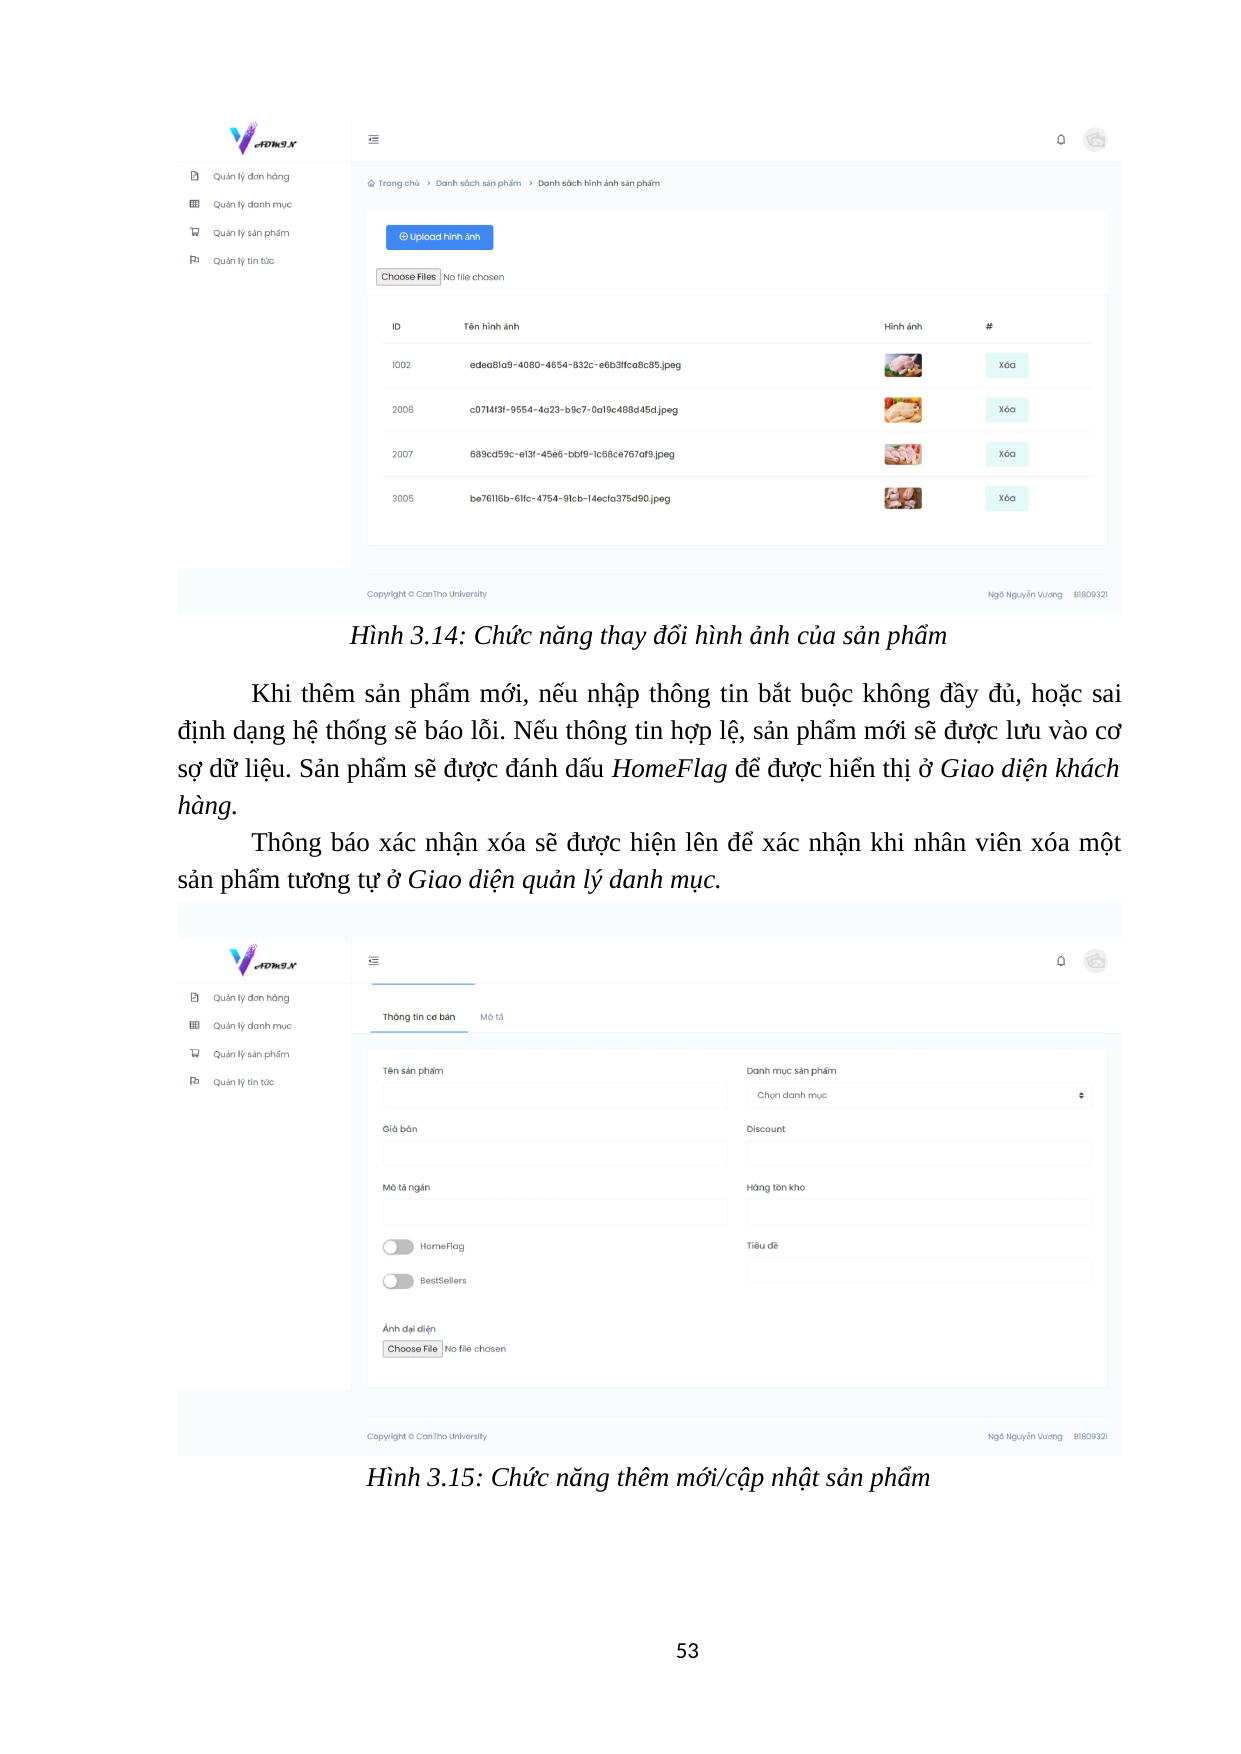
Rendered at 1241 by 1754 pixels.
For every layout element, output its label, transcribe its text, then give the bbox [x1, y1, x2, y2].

text Hình 3.15: Chức năng thêm mới/cập nhật sản phẩm [177, 1462, 1122, 1493]
text Hình 3.14: Chức năng thay đổi hình ảnh của sản phẩm [177, 619, 1122, 650]
text Thông báo xác nhận xóa sẽ được hiện lên để xác nhận khi nhân viên xóa một sản phẩm tương tự ở Giao diện quản lý danh mục. [177, 826, 1122, 895]
picture [177, 118, 1123, 614]
picture [177, 901, 1123, 1456]
text Khi thêm sản phẩm mới, nếu nhập thông tin bắt buộc không đầy đủ, hoặc sai định dạng hệ thống sẽ báo lỗi. Nếu thông tin hợp lệ, sản phẩm mới sẽ được lưu vào cơ sợ dữ liệu. Sản phẩm sẽ được đánh dấu HomeFlag để được hiển thị ở Giao diện khách hàng. [177, 677, 1122, 820]
